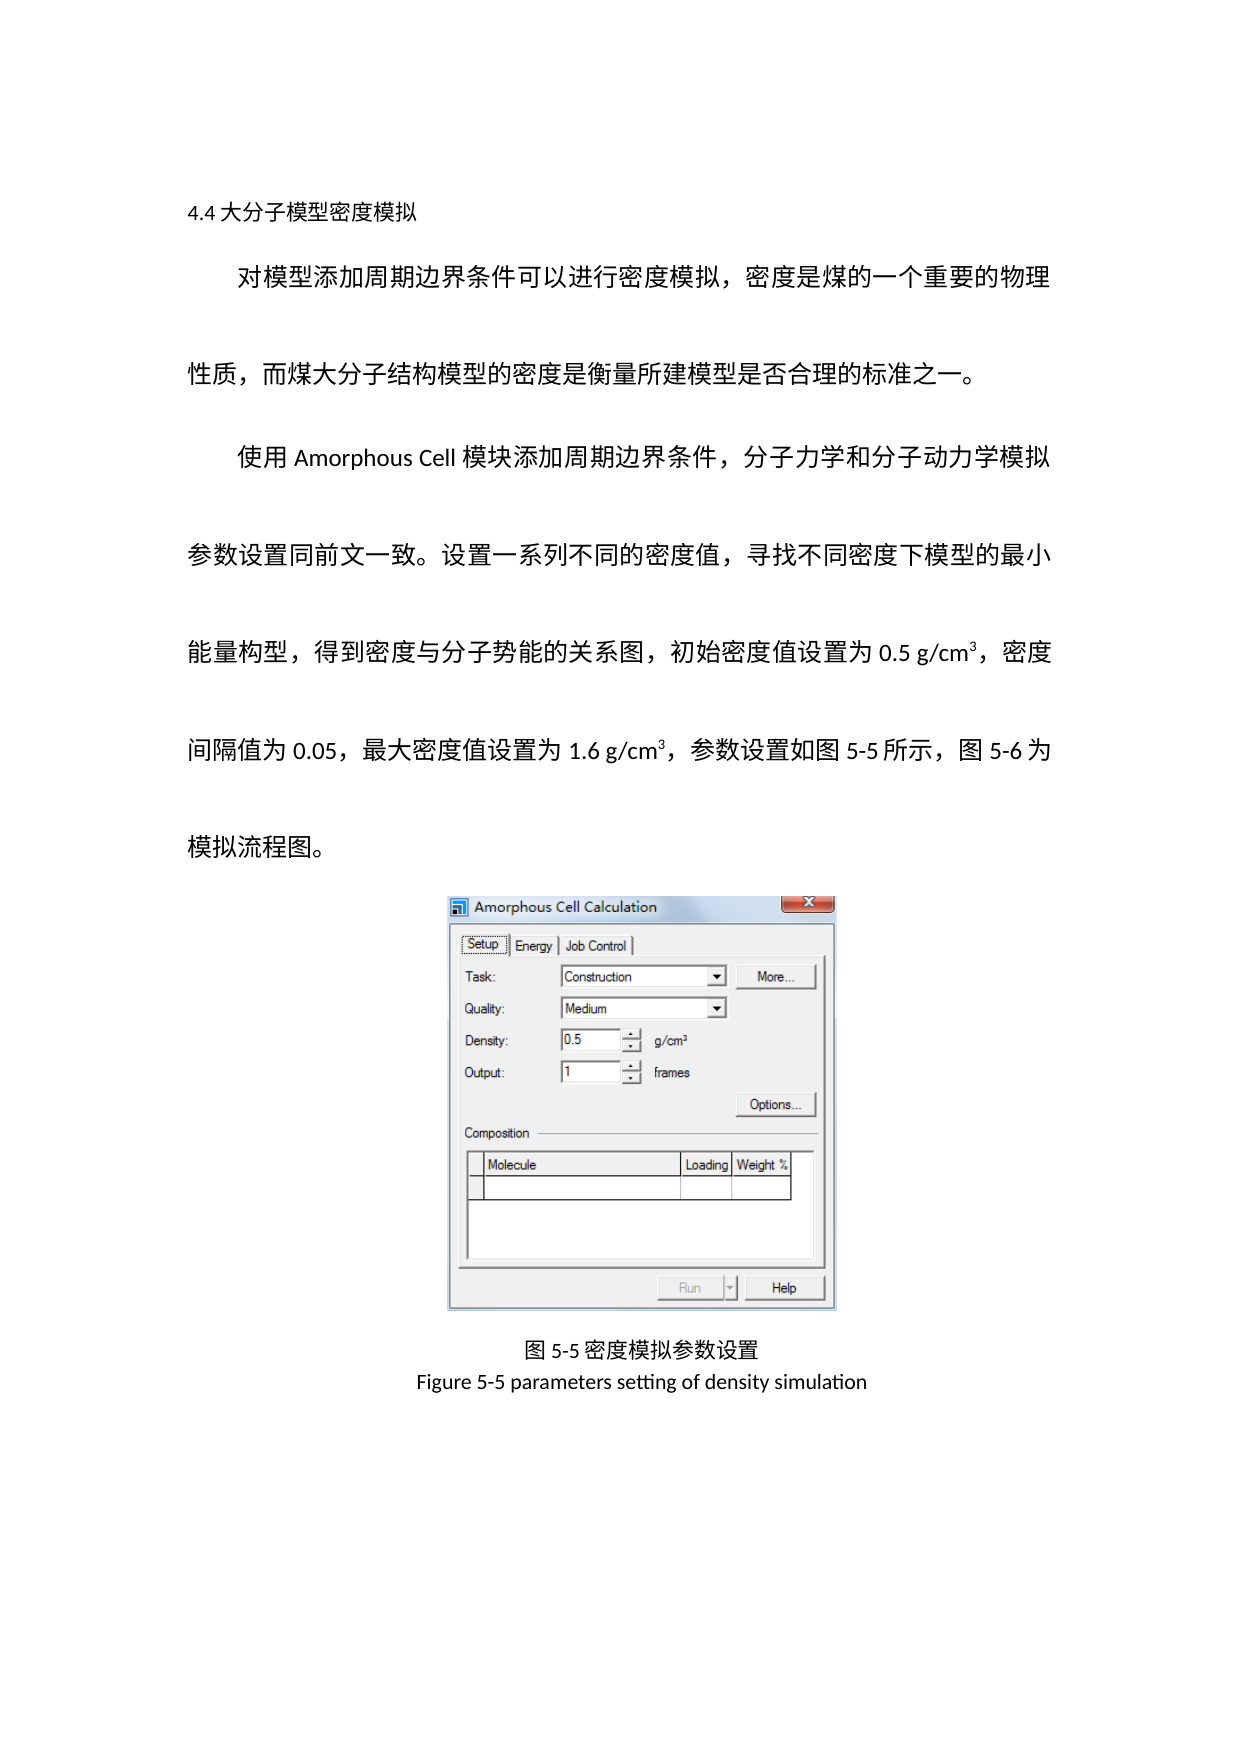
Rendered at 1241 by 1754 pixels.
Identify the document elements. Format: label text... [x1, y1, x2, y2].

text Figure 5-5 parameters setting of density simulation [187, 1365, 1053, 1397]
picture [447, 896, 837, 1311]
text 图5-5 密度模拟参数设置 [187, 1332, 1053, 1365]
text 对模型添加周期边界条件可以进行密度模拟，密度是煤的一个重要的物理性质，而煤大分子结构模型的密度是衡量所建模型是否合理的标准之一。 [187, 243, 1053, 405]
text 4.4 大分子模型密度模拟 [187, 194, 1053, 227]
text 使用Amorphous Cell模块添加周期边界条件，分子力学和分子动力学模拟参数设置同前文一致。设置一系列不同的密度值，寻找不同密度下模型的最小能量构型，得到密度与分子势能的关系图，初始密度值设置为0.5 g/cm3，密度间隔值为0.05，最大密度值设置为1.6 g/cm3，参数设置如图5-5所示，图5-6为模拟流程图。 [187, 423, 1053, 878]
